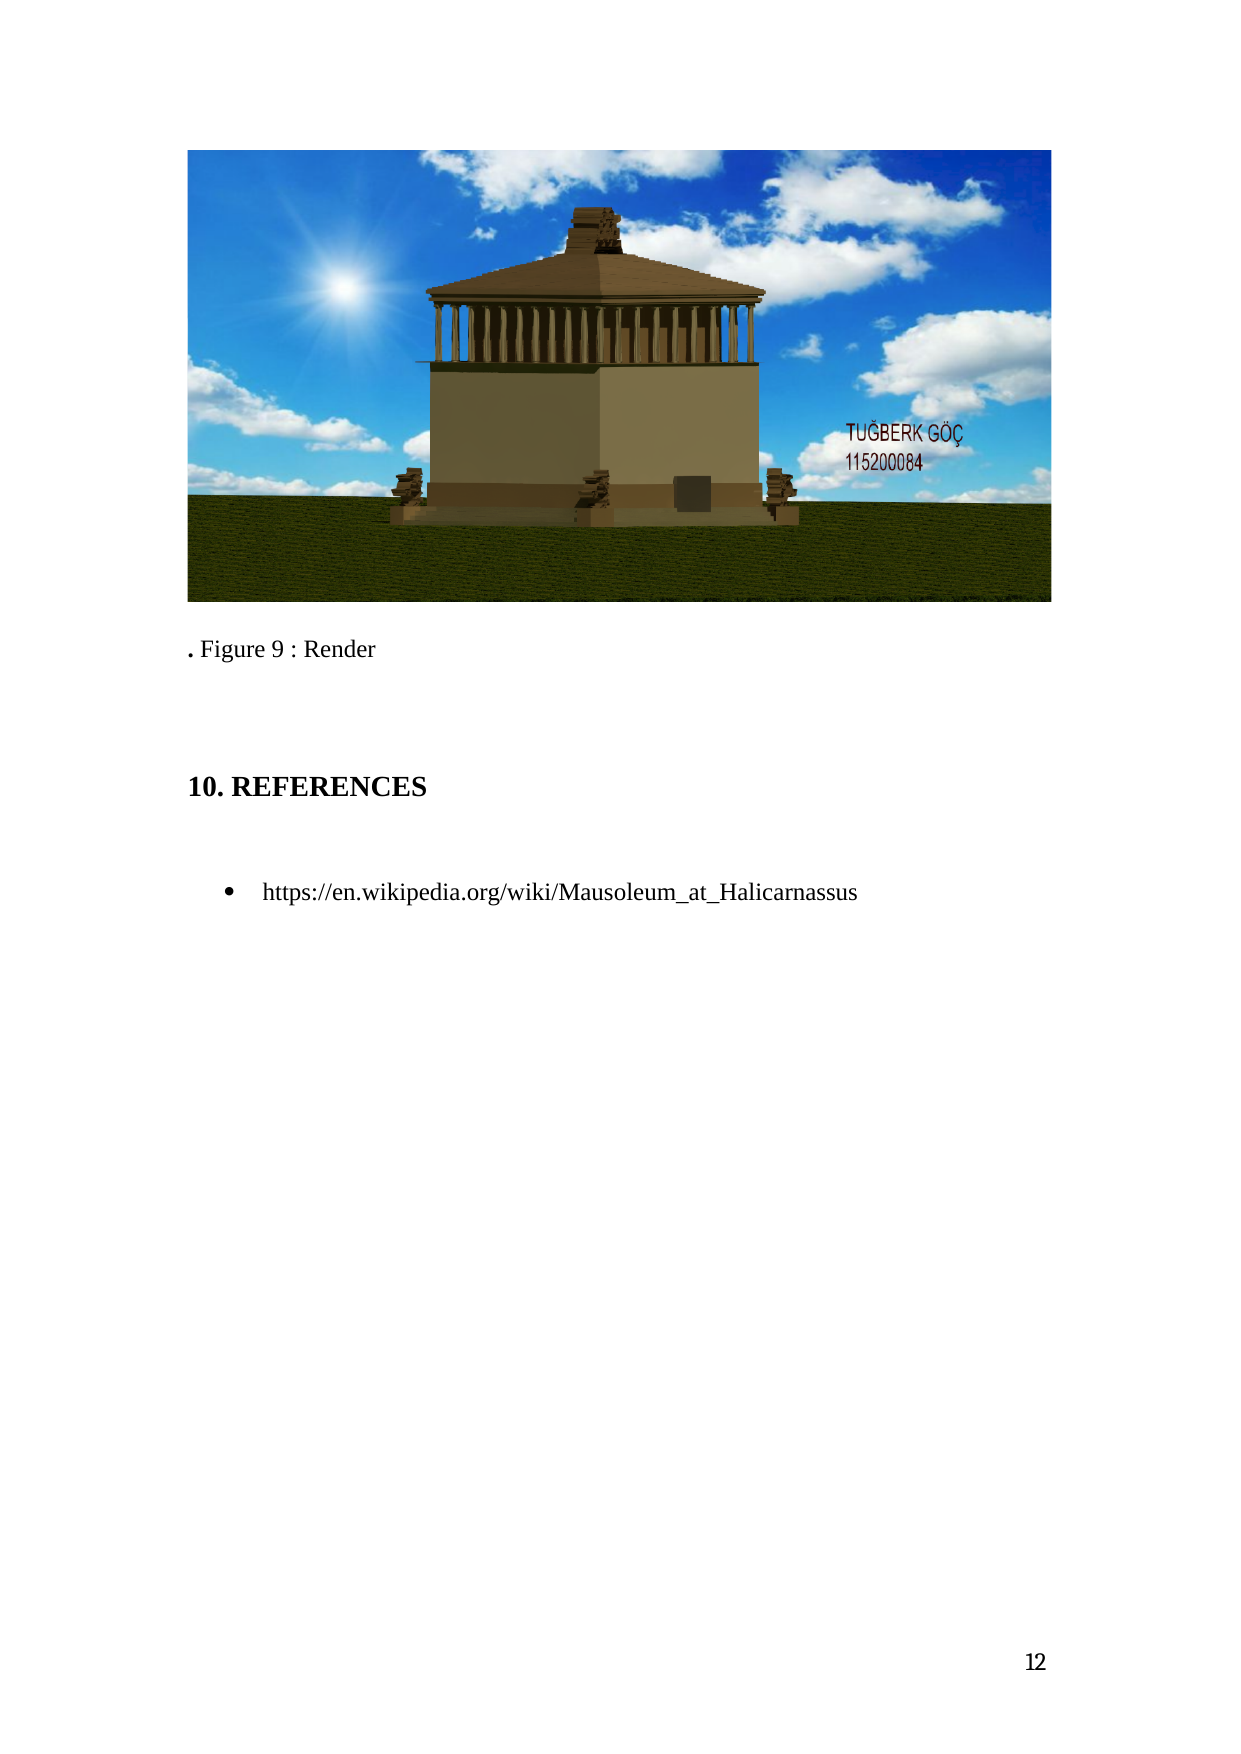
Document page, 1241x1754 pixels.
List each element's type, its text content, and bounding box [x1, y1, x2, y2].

text . Figure 9 : Render [187, 634, 1052, 663]
picture [187, 150, 1052, 602]
text 10. REFERENCES [187, 769, 1052, 803]
list https://en.wikipedia.org/wiki/Mausoleum_at_Halicarnassus [225, 877, 1052, 906]
